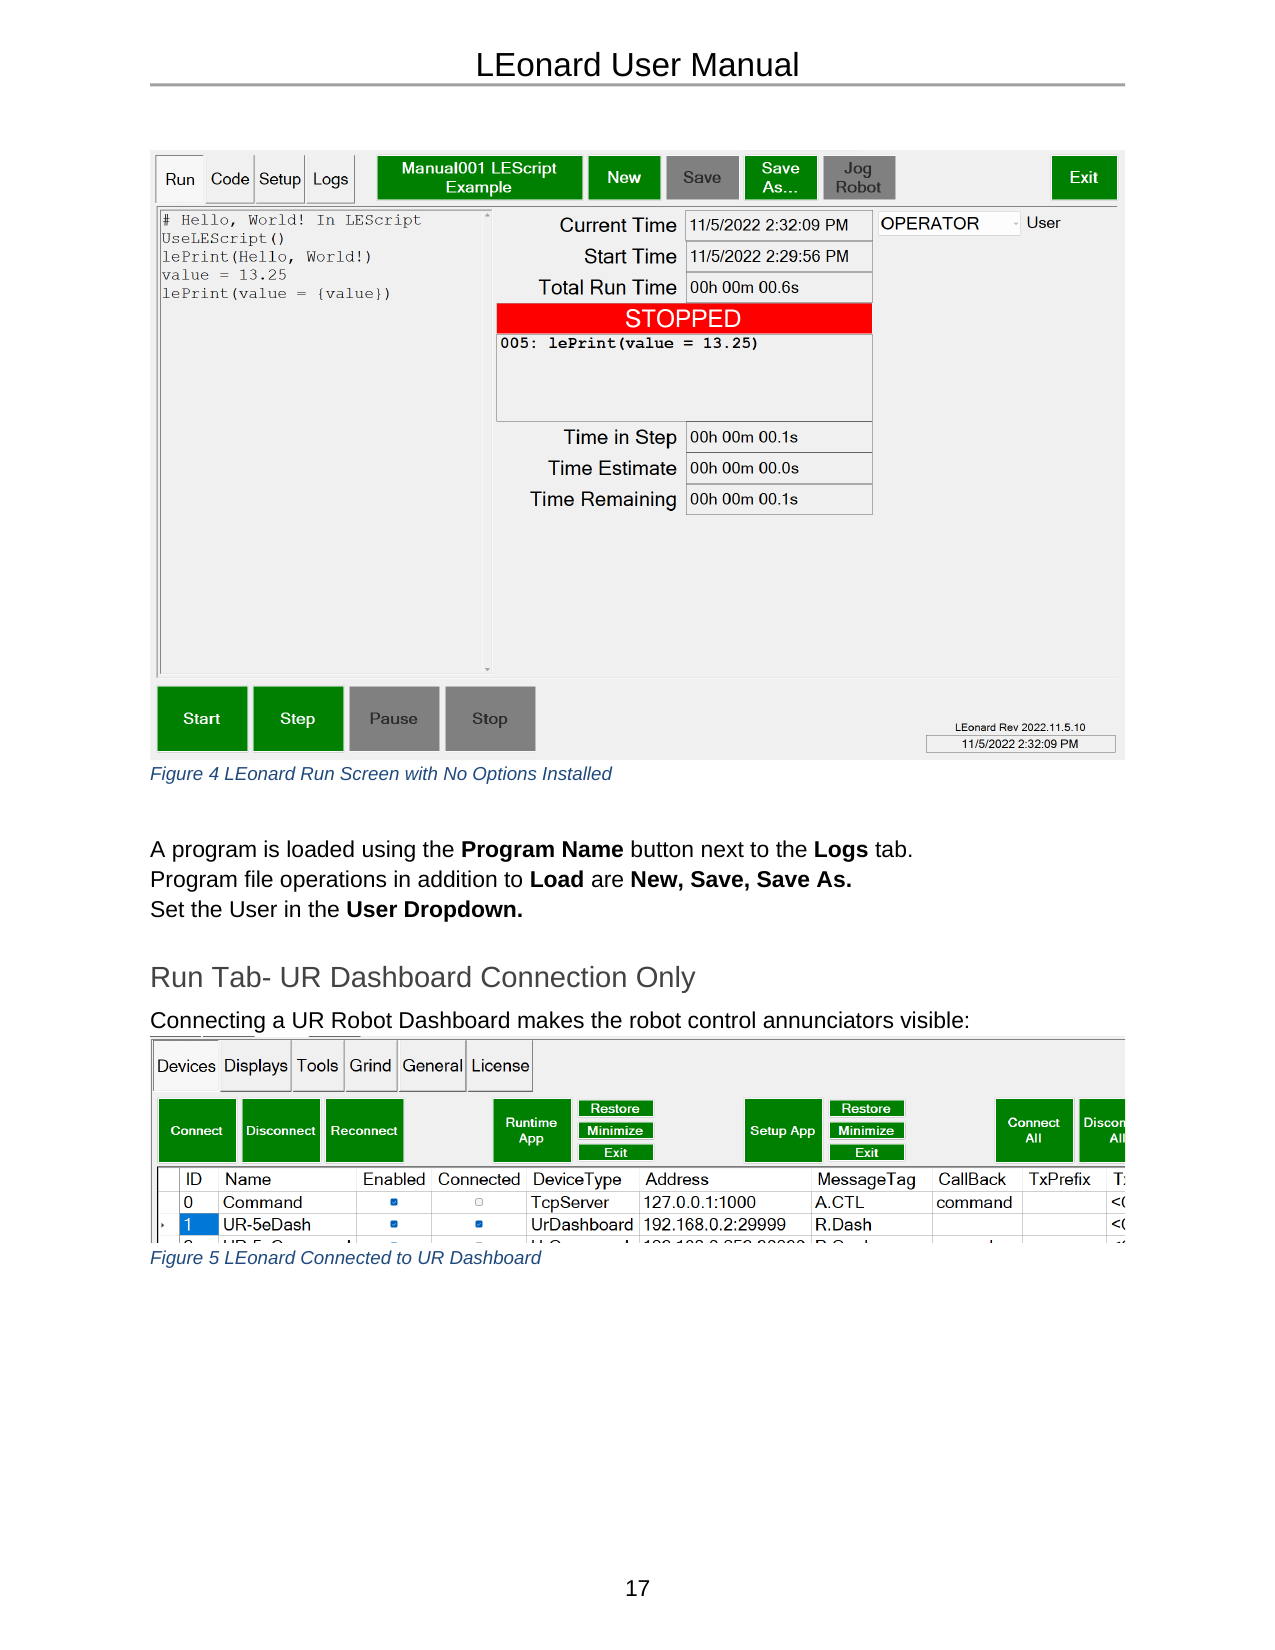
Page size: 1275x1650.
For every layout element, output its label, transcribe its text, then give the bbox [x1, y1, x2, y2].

text Program file operations in addition to Load are New, Save, Save As. [150, 866, 1125, 892]
text Set the User in the User Dropdown. [150, 896, 1125, 923]
picture [150, 150, 1125, 760]
subtitle Run Tab- UR Dashboard Connection Only [150, 960, 1125, 993]
text A program is loaded using the Program Name button next to the Logs tab. [150, 836, 1125, 862]
picture [150, 1036, 1125, 1243]
text Connecting a UR Robot Dashboard makes the robot control annunciators visible: [150, 1007, 1125, 1033]
